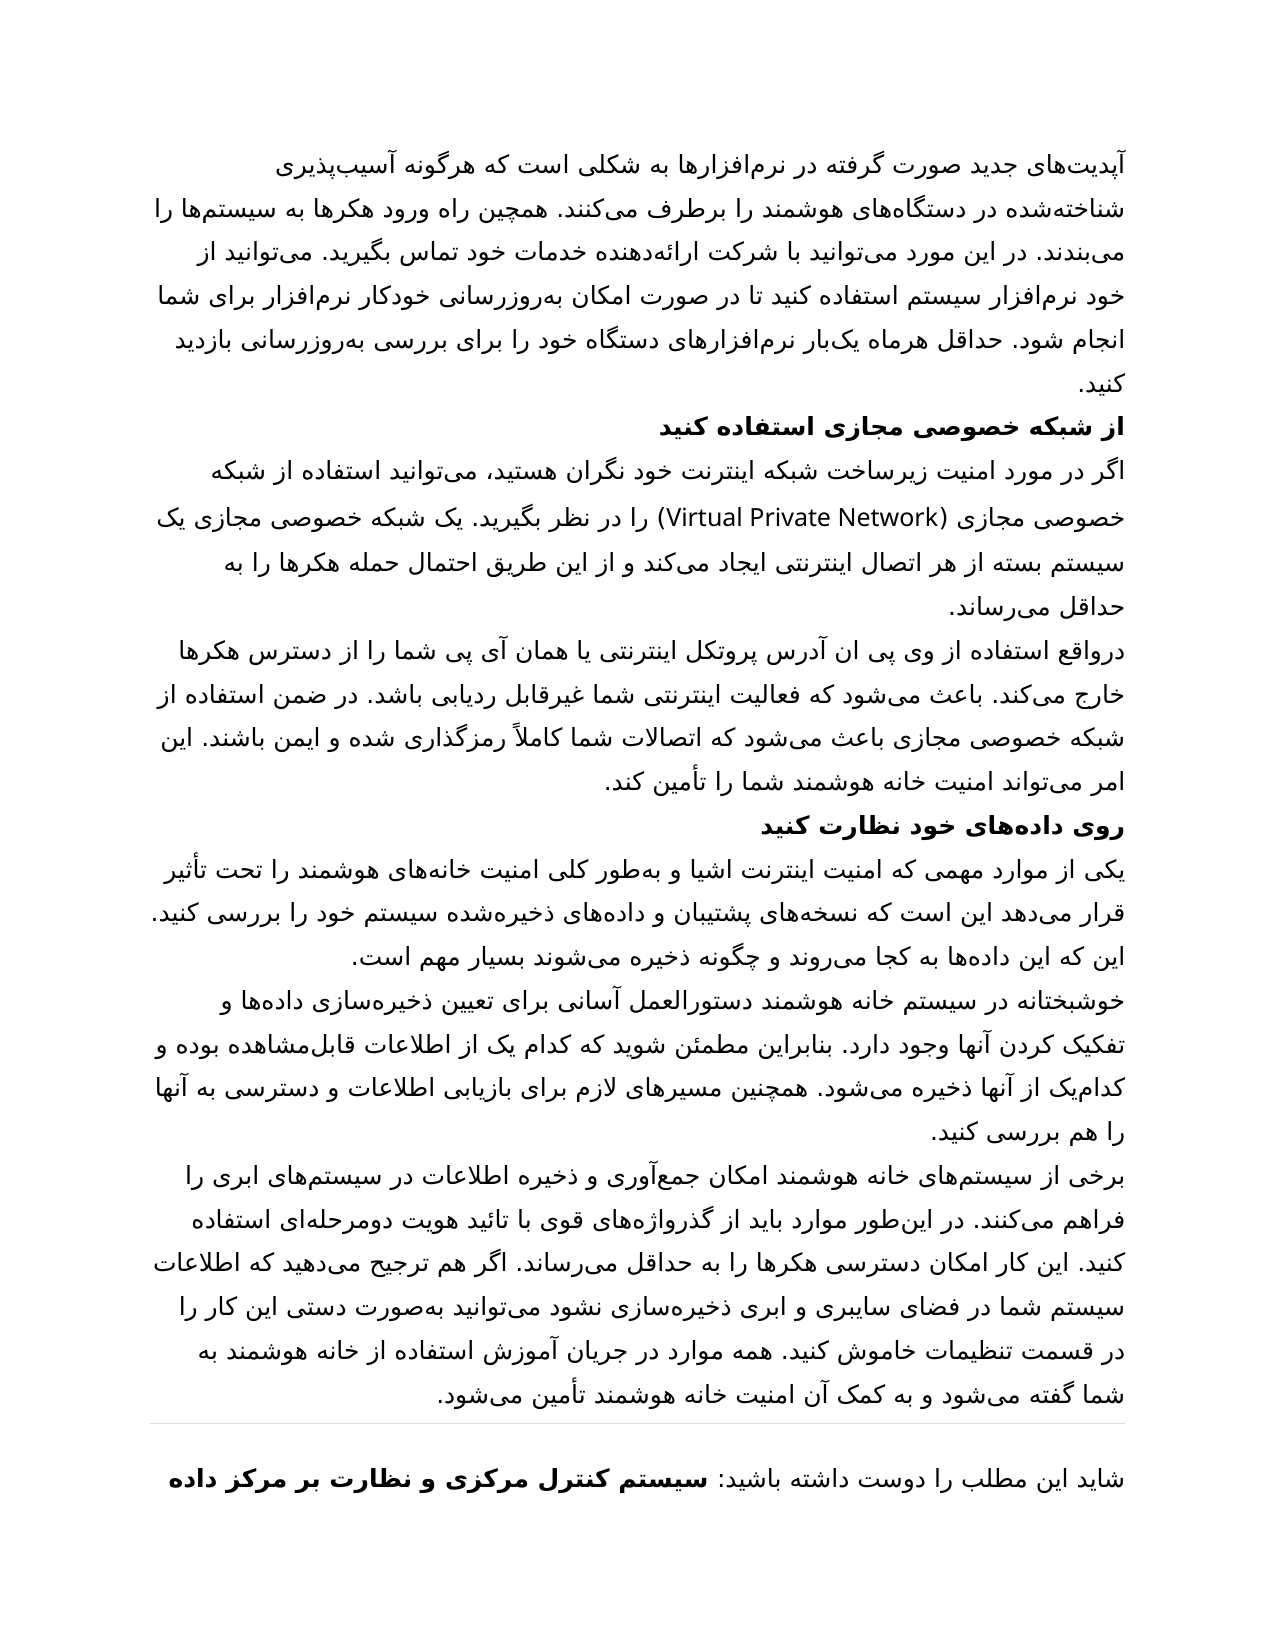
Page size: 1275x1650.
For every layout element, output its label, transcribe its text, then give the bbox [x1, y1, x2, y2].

text روی داده‌های خود نظارت کنید [150, 811, 1125, 840]
text از شبکه خصوصی مجازی استفاده کنید [150, 412, 1125, 442]
text آپدیت‌های جدید صورت گرفته در نرم‌افزارها به شکلی است که هرگونه آسیب‌پذیری شناخته‌شده در دستگاه‌های هوشمند را برطرف می‌کنند. همچین راه ورود هکرها به سیستم‌ها را می‌بندند. در این مورد می‌توانید با شرکت ارائه‌دهنده خدمات خود تماس بگیرید. می‌توانید از خود نرم‌افزار سیستم استفاده کنید تا در صورت امکان به‌روزرسانی خودکار نرم‌افزار برای شما انجام شود. حداقل هرماه یک‌بار نرم‌افزارهای دستگاه خود را برای بررسی به‌روزرسانی بازدید کنید. [150, 150, 1125, 398]
text شاید این مطلب را دوست داشته باشید: سیستم کنترل مرکزی و نظارت بر مرکز داده [150, 1464, 1125, 1493]
text یکی از موارد مهمی که امنیت اینترنت اشیا و به‌طور کلی امنیت خانه‌های هوشمند را تحت تأثیر قرار می‌دهد این است که نسخه‌های پشتیبان و داده‌های ذخیره‌شده سیستم خود را بررسی کنید. این‌ که این داده‌ها به کجا می‌روند و چگونه ذخیره می‌شوند بسیار مهم است. [150, 855, 1125, 972]
text خوشبختانه در سیستم خانه هوشمند دستورالعمل آسانی برای تعیین ذخیره‌سازی داده‌ها و تفکیک کردن آنها وجود دارد. بنابراین مطمئن شوید که کدام‌ یک از اطلاعات قابل‌مشاهده بوده و کدام‌یک از آنها ذخیره می‌شود. همچنین مسیرهای لازم برای بازیابی اطلاعات و دسترسی به آنها را هم بررسی کنید. [150, 986, 1125, 1147]
text درواقع استفاده از وی پی ان آدرس پروتکل اینترنتی یا همان آی پی شما را از دسترس هکرها خارج می‌کند. باعث می‌شود که فعالیت اینترنتی شما غیرقابل ردیابی باشد. در ضمن استفاده از شبکه خصوصی مجازی باعث می‌شود که اتصالات شما کاملاً رمزگذاری شده و ایمن باشند. این امر می‌تواند امنیت خانه هوشمند شما را تأمین کند. [150, 636, 1125, 797]
text برخی از سیستم‌های خانه هوشمند امکان جمع‌آوری و ذخیره اطلاعات در سیستم‌های ابری را فراهم می‌کنند. در این‌طور موارد باید از گذرواژه‌های قوی با تائید هویت دومرحله‌ای استفاده کنید. این کار امکان دسترسی هکرها را به حداقل می‌رساند. اگر هم ترجیح می‌دهید که اطلاعات سیستم شما در فضای سایبری و ابری ذخیره‌سازی نشود می‌توانید به‌صورت دستی این کار را در قسمت تنظیمات خاموش کنید. همه موارد در جریان آموزش استفاده از خانه هوشمند به شما گفته می‌شود و به کمک آن امنیت خانه هوشمند تأمین می‌شود. [150, 1161, 1125, 1409]
text اگر در مورد امنیت زیرساخت شبکه اینترنت خود نگران هستید، می‌توانید استفاده از شبکه خصوصی مجازی (Virtual Private Network) را در نظر بگیرید. یک شبکه خصوصی مجازی یک سیستم بسته از هر اتصال اینترنتی ایجاد می‌کند و از این طریق احتمال حمله هکرها را به حداقل می‌رساند. [150, 456, 1125, 622]
